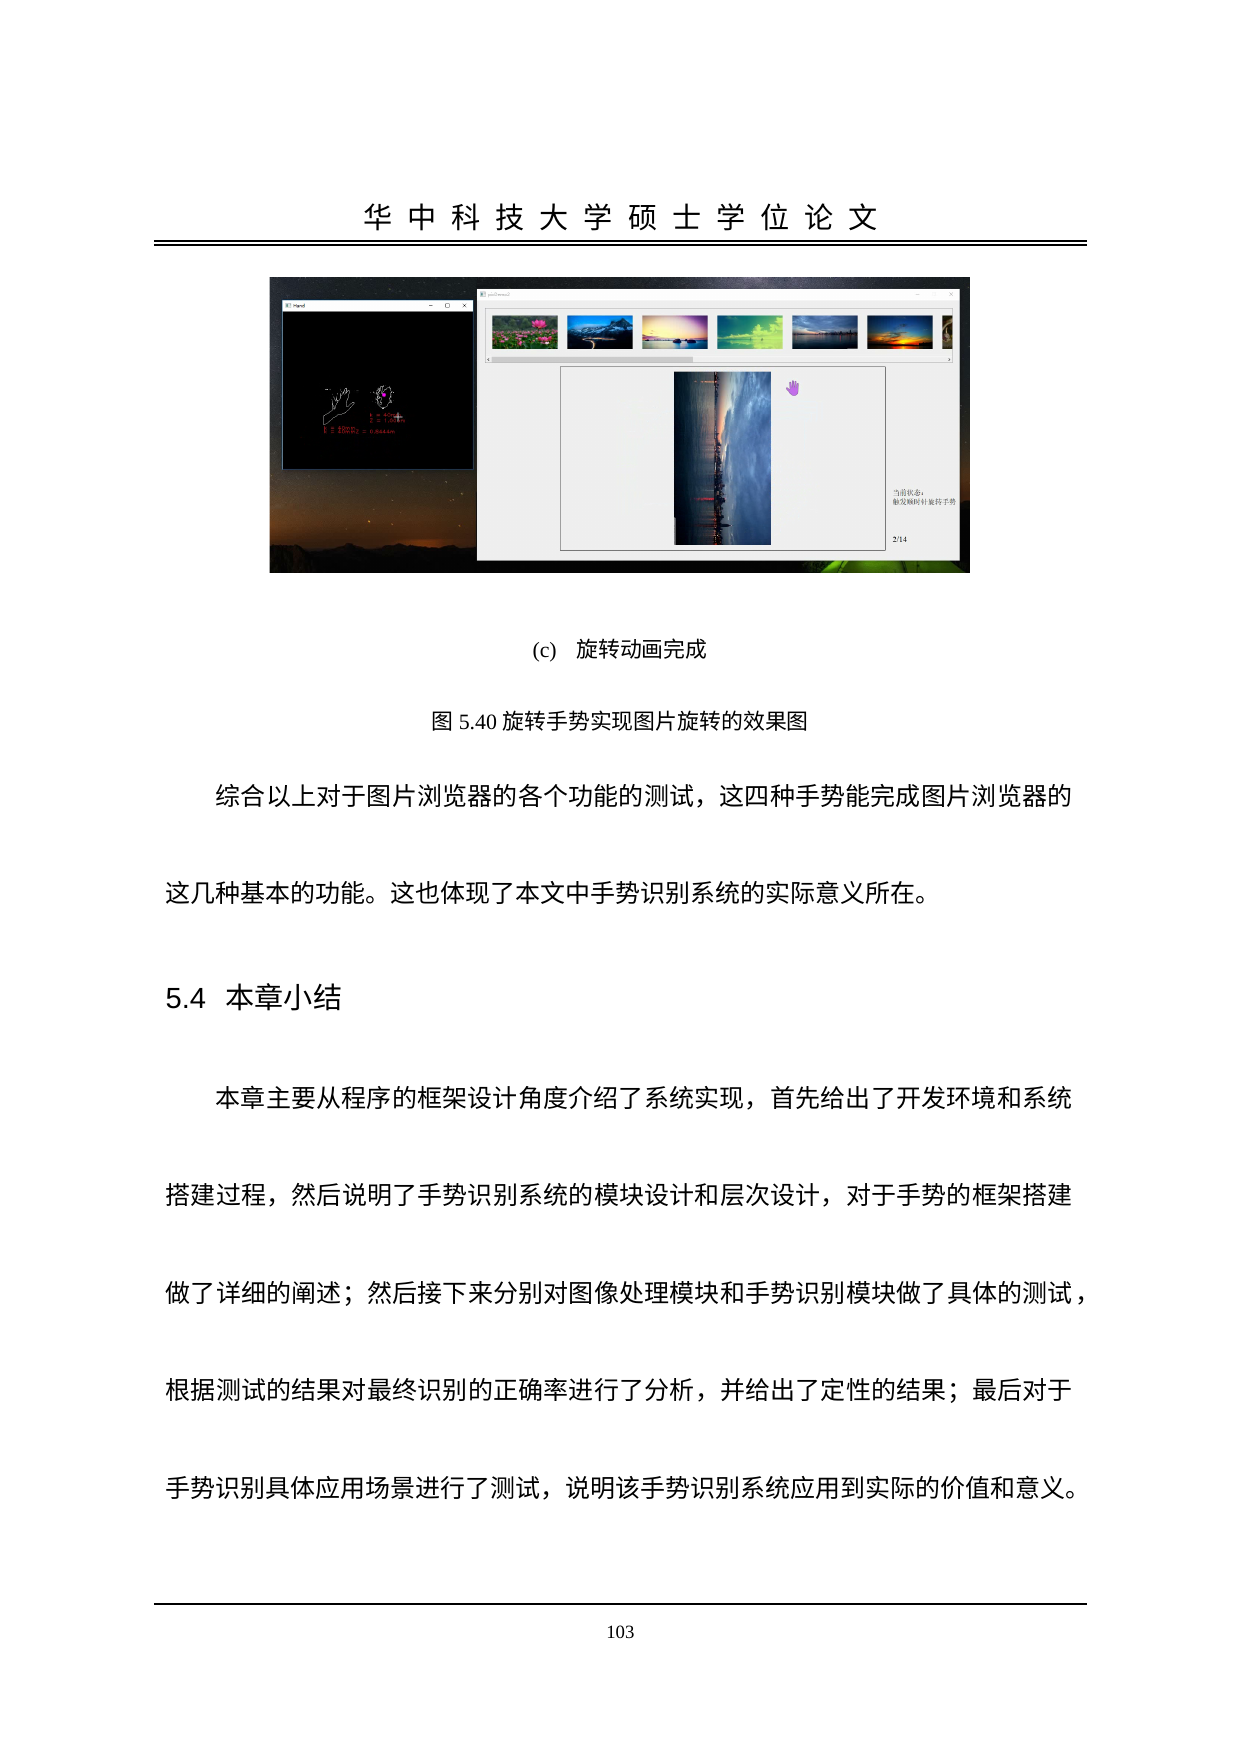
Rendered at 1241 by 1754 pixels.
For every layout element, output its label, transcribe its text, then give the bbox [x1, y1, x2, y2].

text 本章主要从程序的框架设计角度介绍了系统实现，首先给出了开发环境和系统搭建过程，然后说明了手势识别系统的模块设计和层次设计，对于手势的框架搭建做了详细的阐述；然后接下来分别对图像处理模块和手势识别模块做了具体的测试，根据测试的结果对最终识别的正确率进行了分析，并给出了定性的结果；最后对于手势识别具体应用场景进行了测试，说明该手势识别系统应用到实际的价值和意义。 [165, 1064, 1075, 1519]
text 综合以上对于图片浏览器的各个功能的测试，这四种手势能完成图片浏览器的这几种基本的功能。这也体现了本文中手势识别系统的实际意义所在。 [165, 762, 1075, 924]
picture [269, 277, 970, 573]
table_cell 旋转动画完成 [165, 616, 1074, 688]
table_cell [165, 277, 1074, 616]
subtitle 本章小结 [165, 963, 1075, 1028]
